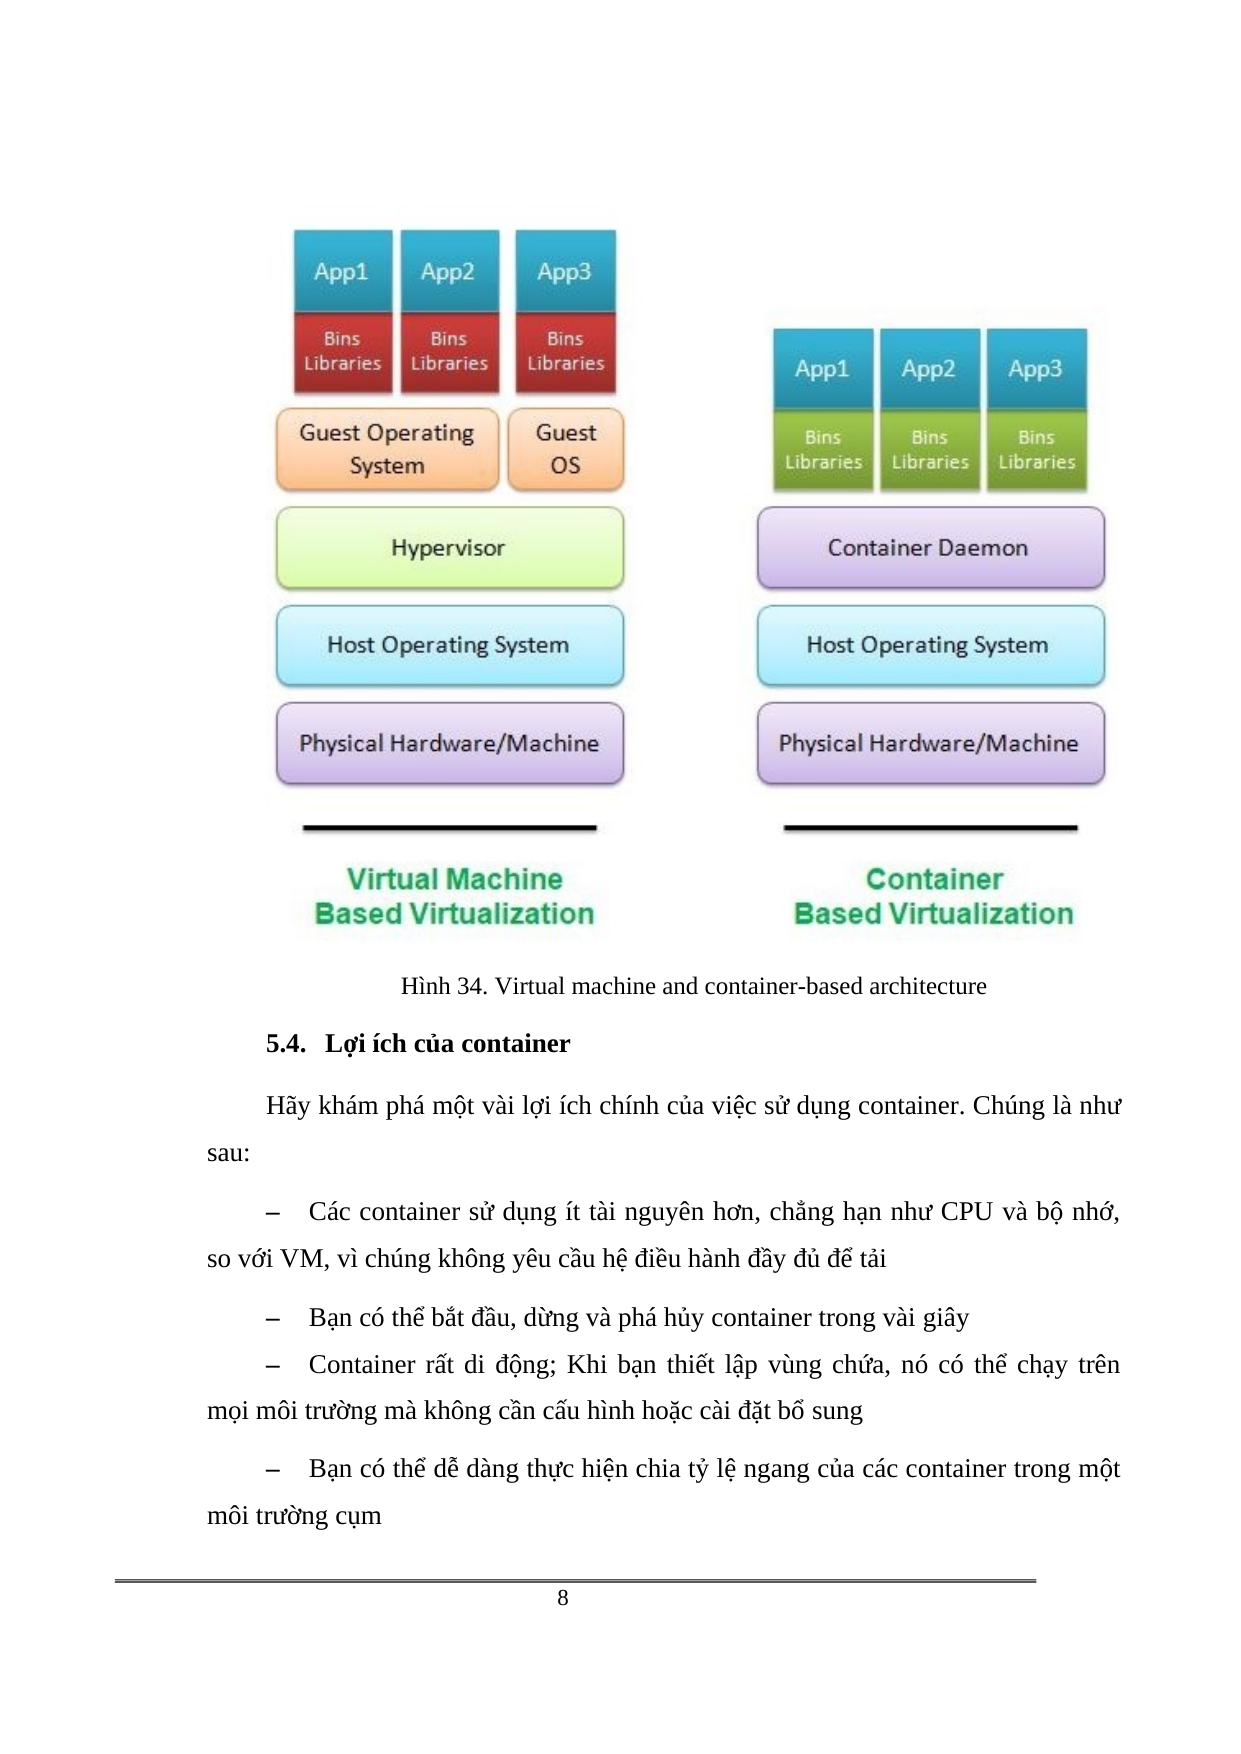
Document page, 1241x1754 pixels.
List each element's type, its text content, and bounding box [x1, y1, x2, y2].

list Container rất di động; Khi bạn thiết lập vùng chứa, nó có thể chạy trên mọi môi trường mà không cần cấu hình hoặc cài đặt bổ sung [207, 1348, 1122, 1425]
list Các container sử dụng ít tài nguyên hơn, chẳng hạn như CPU và bộ nhớ, so với VM, vì chúng không yêu cầu hệ điều hành đầy đủ để tải [207, 1195, 1122, 1273]
list Bạn có thể dễ dàng thực hiện chia tỷ lệ ngang của các container trong một môi trường cụm [207, 1452, 1122, 1531]
picture [265, 205, 1117, 944]
list Bạn có thể bắt đầu, dừng và phá hủy container trong vài giây [207, 1302, 1122, 1332]
text Hình 34. Virtual machine and container-based architecture [207, 971, 1122, 1000]
subtitle Lợi ích của container [207, 1027, 1122, 1058]
text Hãy khám phá một vài lợi ích chính của việc sử dụng container. Chúng là như sau: [207, 1089, 1122, 1167]
